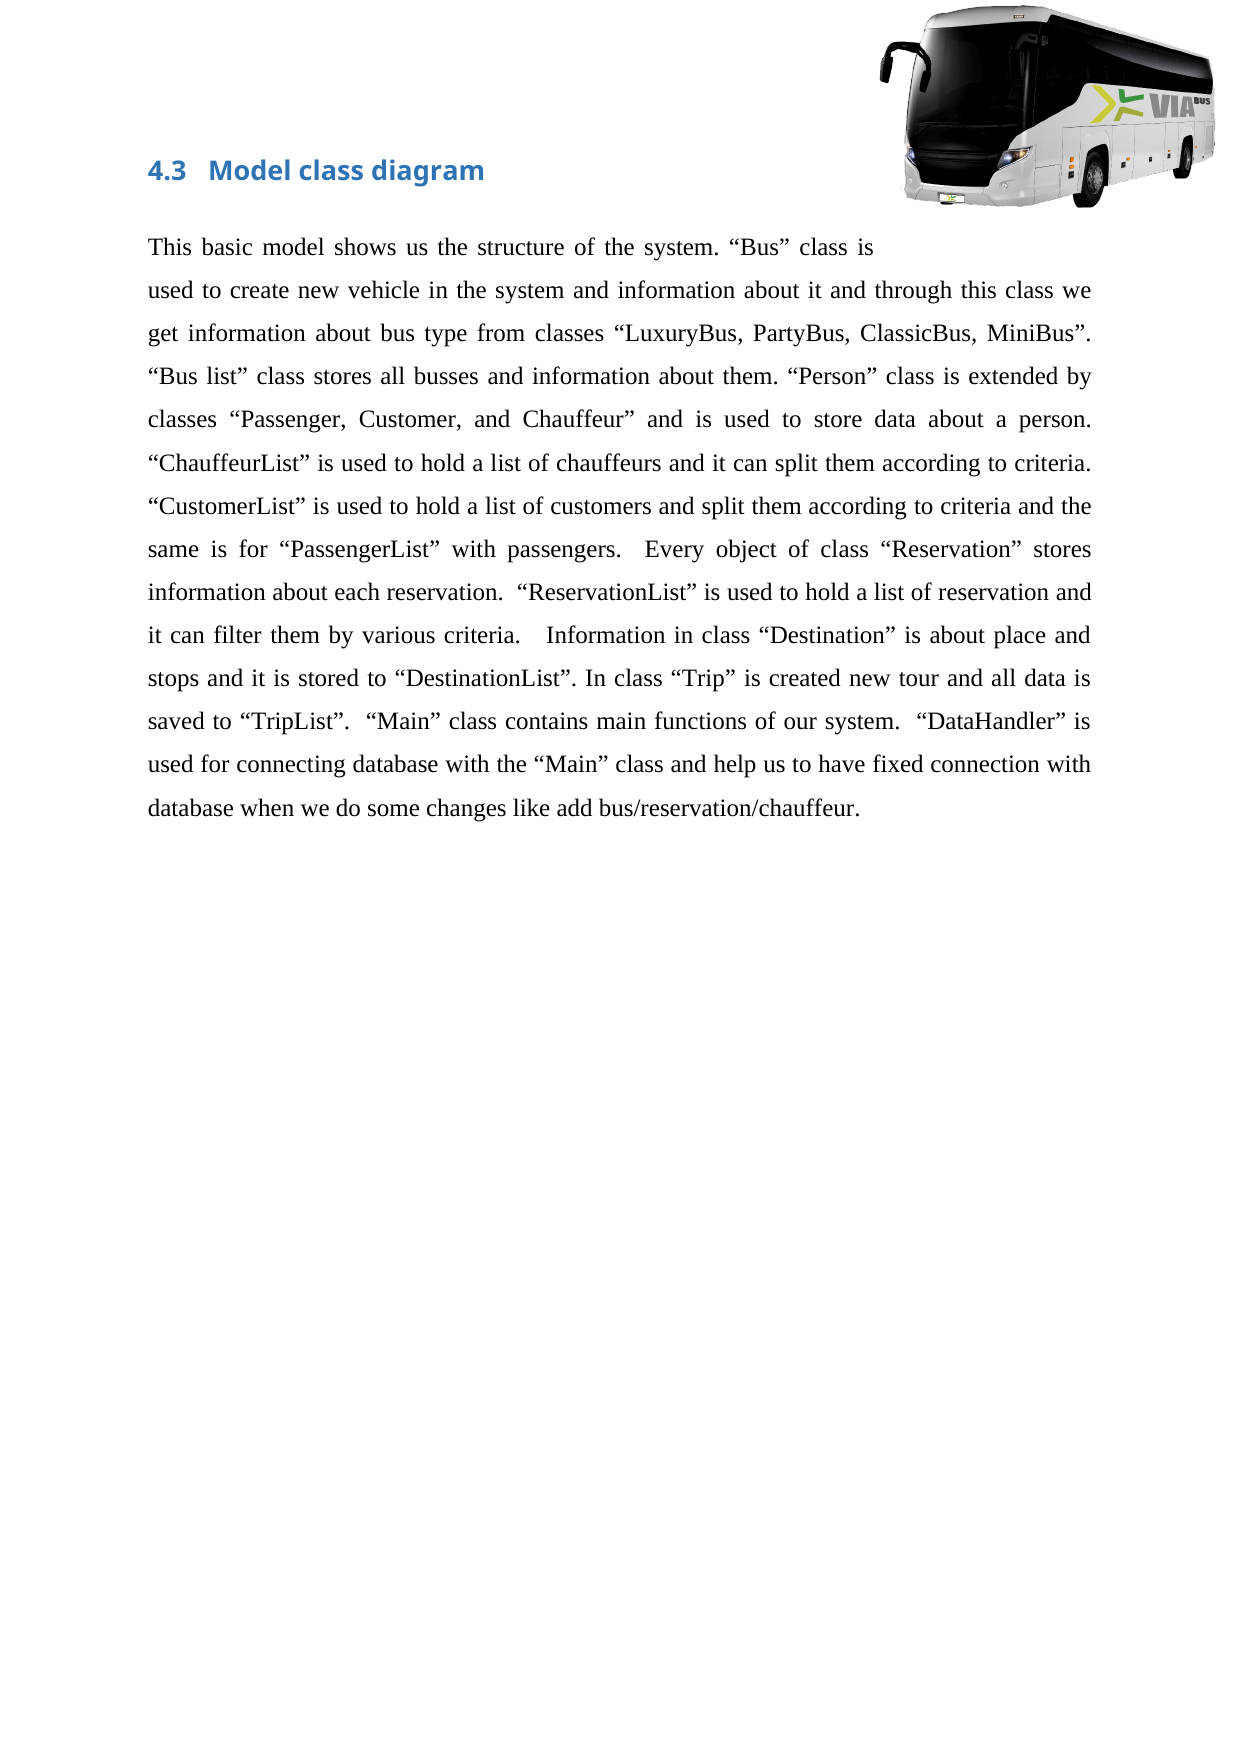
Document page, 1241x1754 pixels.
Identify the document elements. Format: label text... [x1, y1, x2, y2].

subtitle Model class diagram [148, 152, 894, 189]
picture [874, 0, 1218, 213]
text This basic model shows us the structure of the system. “Bus” class is used to create new vehicle in the system and information about it and through this class we get information about bus type from classes “LuxuryBus, PartyBus, ClassicBus, MiniBus”. “Bus list” class stores all busses and information about them. “Person” class is extended by classes “Passenger, Customer, and Chauffeur” and is used to store data about a person. “ChauffeurList” is used to hold a list of chauffeurs and it can split them according to criteria. “CustomerList” is used to hold a list of customers and split them according to criteria and the same is for “PassengerList” with passengers. Every object of class “Reservation” stores information about each reservation. “ReservationList” is used to hold a list of reservation and it can filter them by various criteria. Information in class “Destination” is about place and stops and it is stored to “DestinationList”. In class “Trip” is created new tour and all data is saved to “TripList”. “Main” class contains main functions of our system. “DataHandler” is used for connecting database with the “Main” class and help us to have fixed connection with database when we do some changes like add bus/reservation/chauffeur. [148, 232, 1093, 821]
